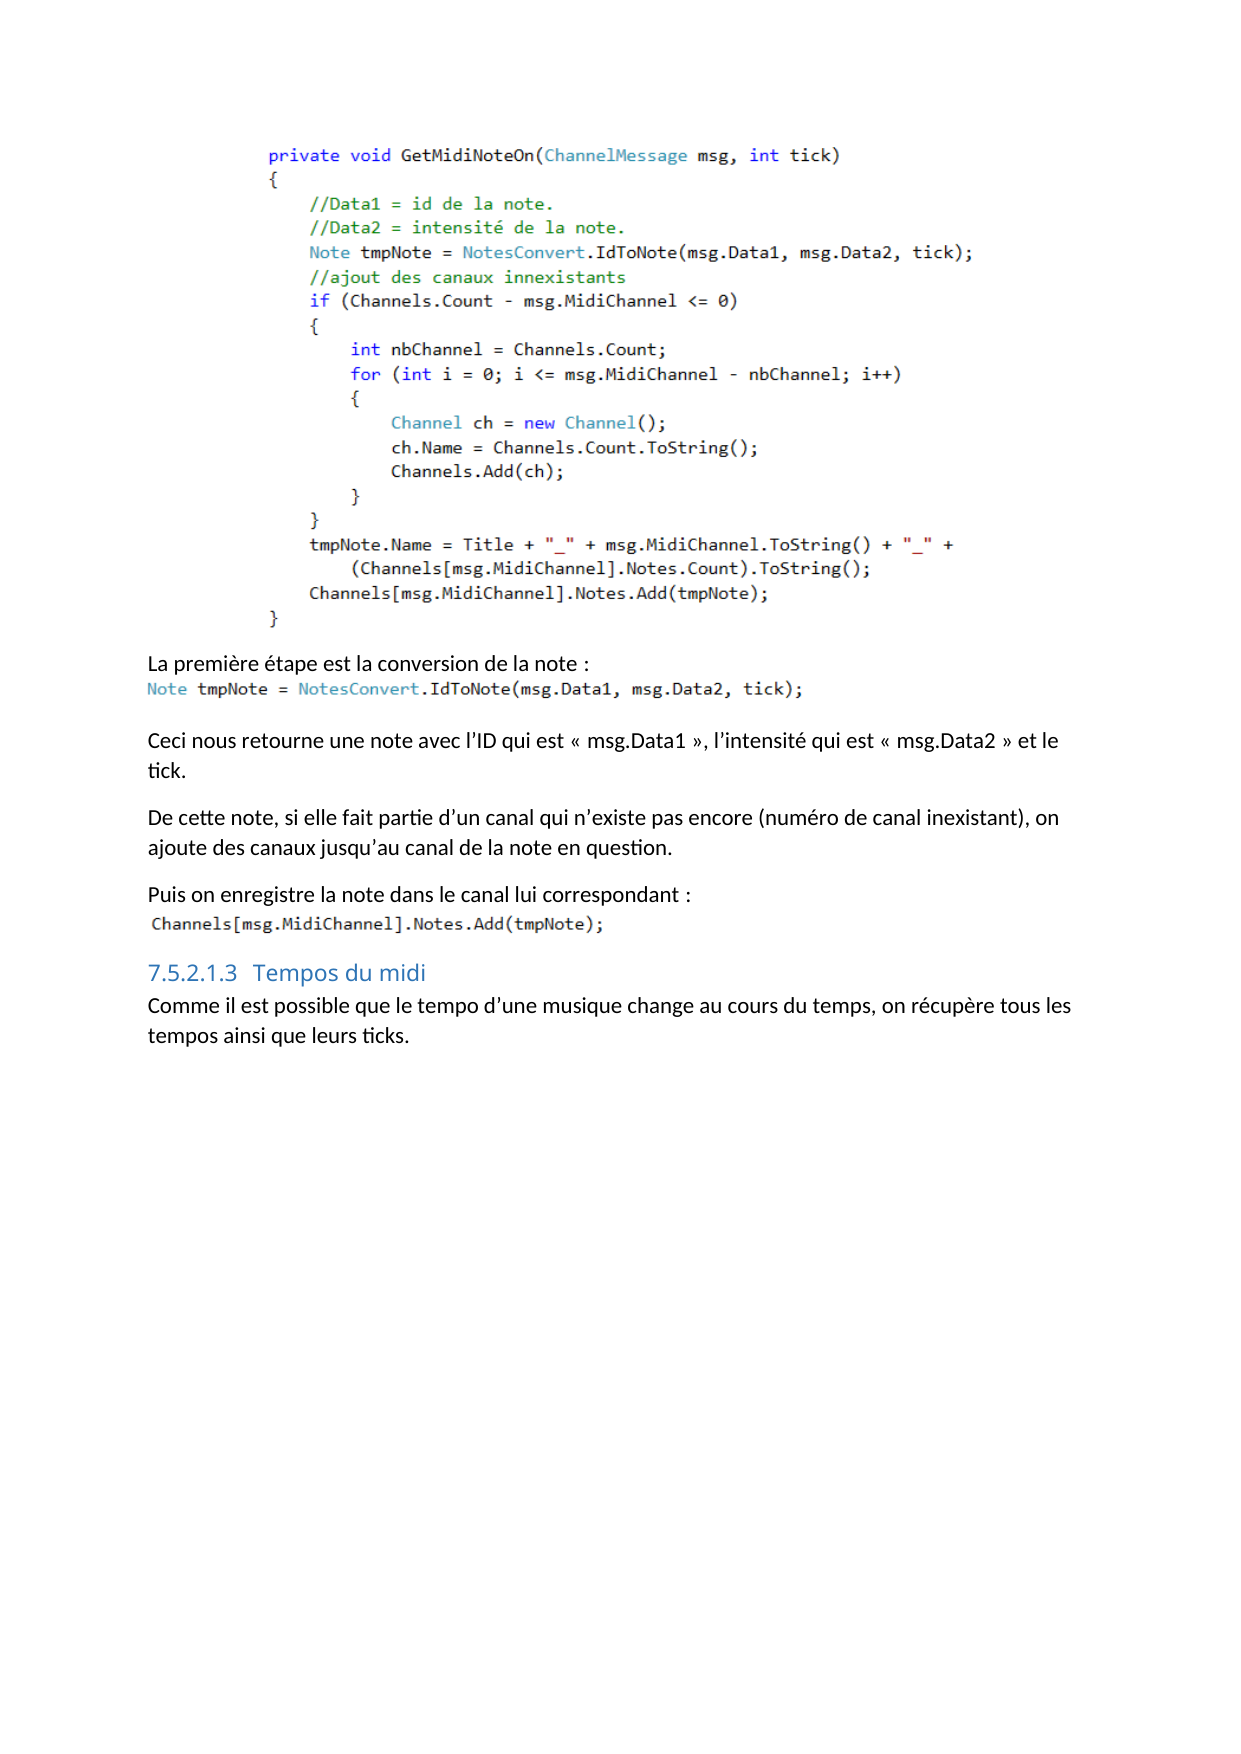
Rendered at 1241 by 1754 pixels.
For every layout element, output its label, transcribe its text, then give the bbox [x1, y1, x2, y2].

text Puis on enregistre la note dans le canal lui correspondant : [148, 880, 1093, 938]
picture [147, 679, 803, 699]
text De cette note, si elle fait partie d’un canal qui n’existe pas encore (numéro de canal inexistant), on ajoute des canaux jusqu’au canal de la note en question. [148, 803, 1093, 861]
text Comme il est possible que le tempo d’une musique change au cours du temps, on récupère tous les tempos ainsi que leurs ticks. [148, 991, 1093, 1049]
text Ceci nous retourne une note avec l’ID qui est « msg.Data1 », l’intensité qui est « msg.Data2 » et le tick. [148, 726, 1093, 784]
picture [263, 147, 977, 631]
text La première étape est la conversion de la note : [148, 649, 1093, 707]
subtitle Tempos du midi [148, 957, 1093, 989]
picture [147, 910, 603, 936]
